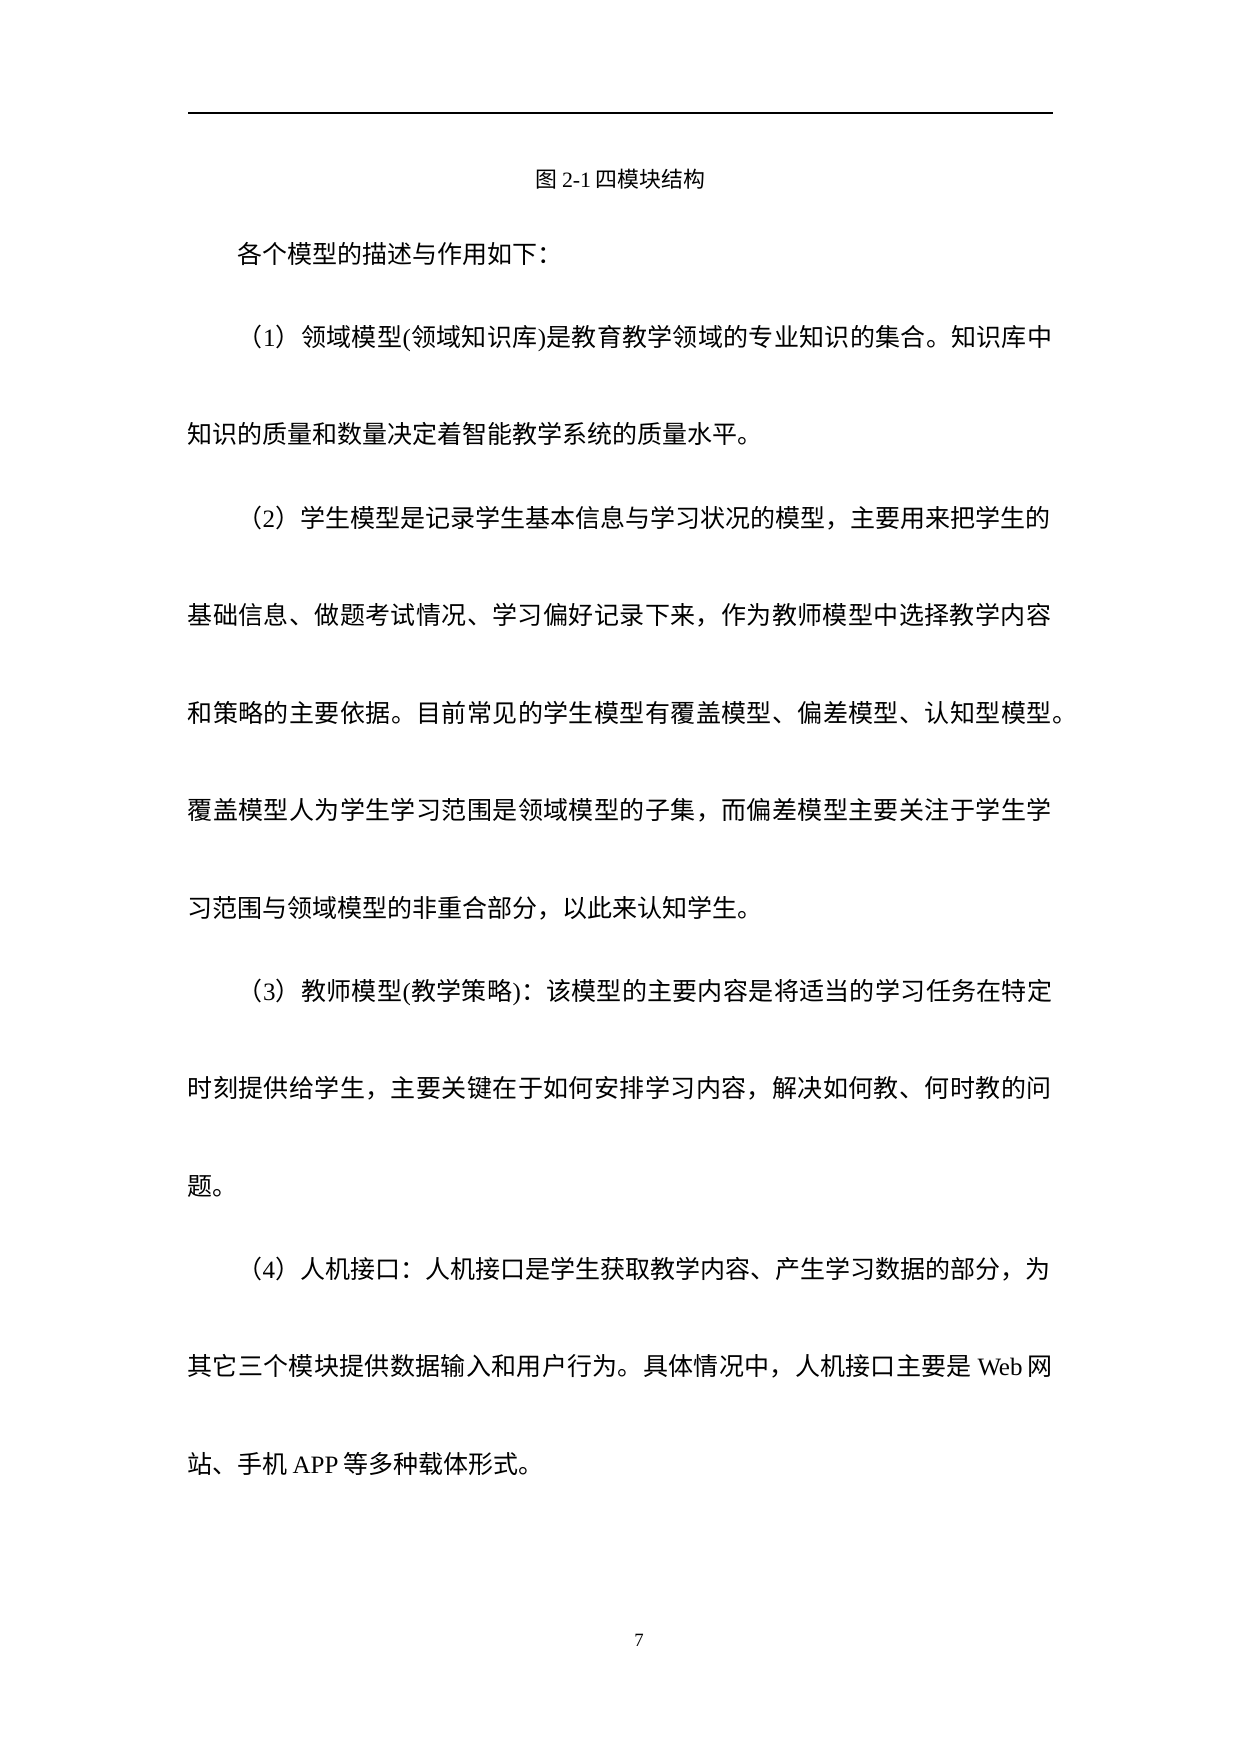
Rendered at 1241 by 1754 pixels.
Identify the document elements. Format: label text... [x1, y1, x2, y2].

text 图2-1四模块结构[2] [187, 162, 1053, 194]
text （1）领域模型(领域知识库)是教育教学领域的专业知识的集合。知识库中知识的质量和数量决定着智能教学系统的质量水平。 [187, 303, 1053, 466]
text （4）人机接口：人机接口是学生获取教学内容、产生学习数据的部分，为其它三个模块提供数据输入和用户行为。具体情况中，人机接口主要是Web网站、手机APP等多种载体形式。 [187, 1235, 1053, 1495]
text （3）教师模型(教学策略)：该模型的主要内容是将适当的学习任务在特定时刻提供给学生，主要关键在于如何安排学习内容，解决如何教、何时教的问题。 [187, 957, 1053, 1217]
text （2）学生模型是记录学生基本信息与学习状况的模型，主要用来把学生的基础信息、做题考试情况、学习偏好记录下来，作为教师模型中选择教学内容和策略的主要依据。目前常见的学生模型有覆盖模型、偏差模型、认知型模型。覆盖模型人为学生学习范围是领域模型的子集，而偏差模型主要关注于学生学习范围与领域模型的非重合部分，以此来认知学生。 [187, 484, 1053, 939]
text 各个模型的描述与作用如下[2]： [187, 220, 1053, 285]
